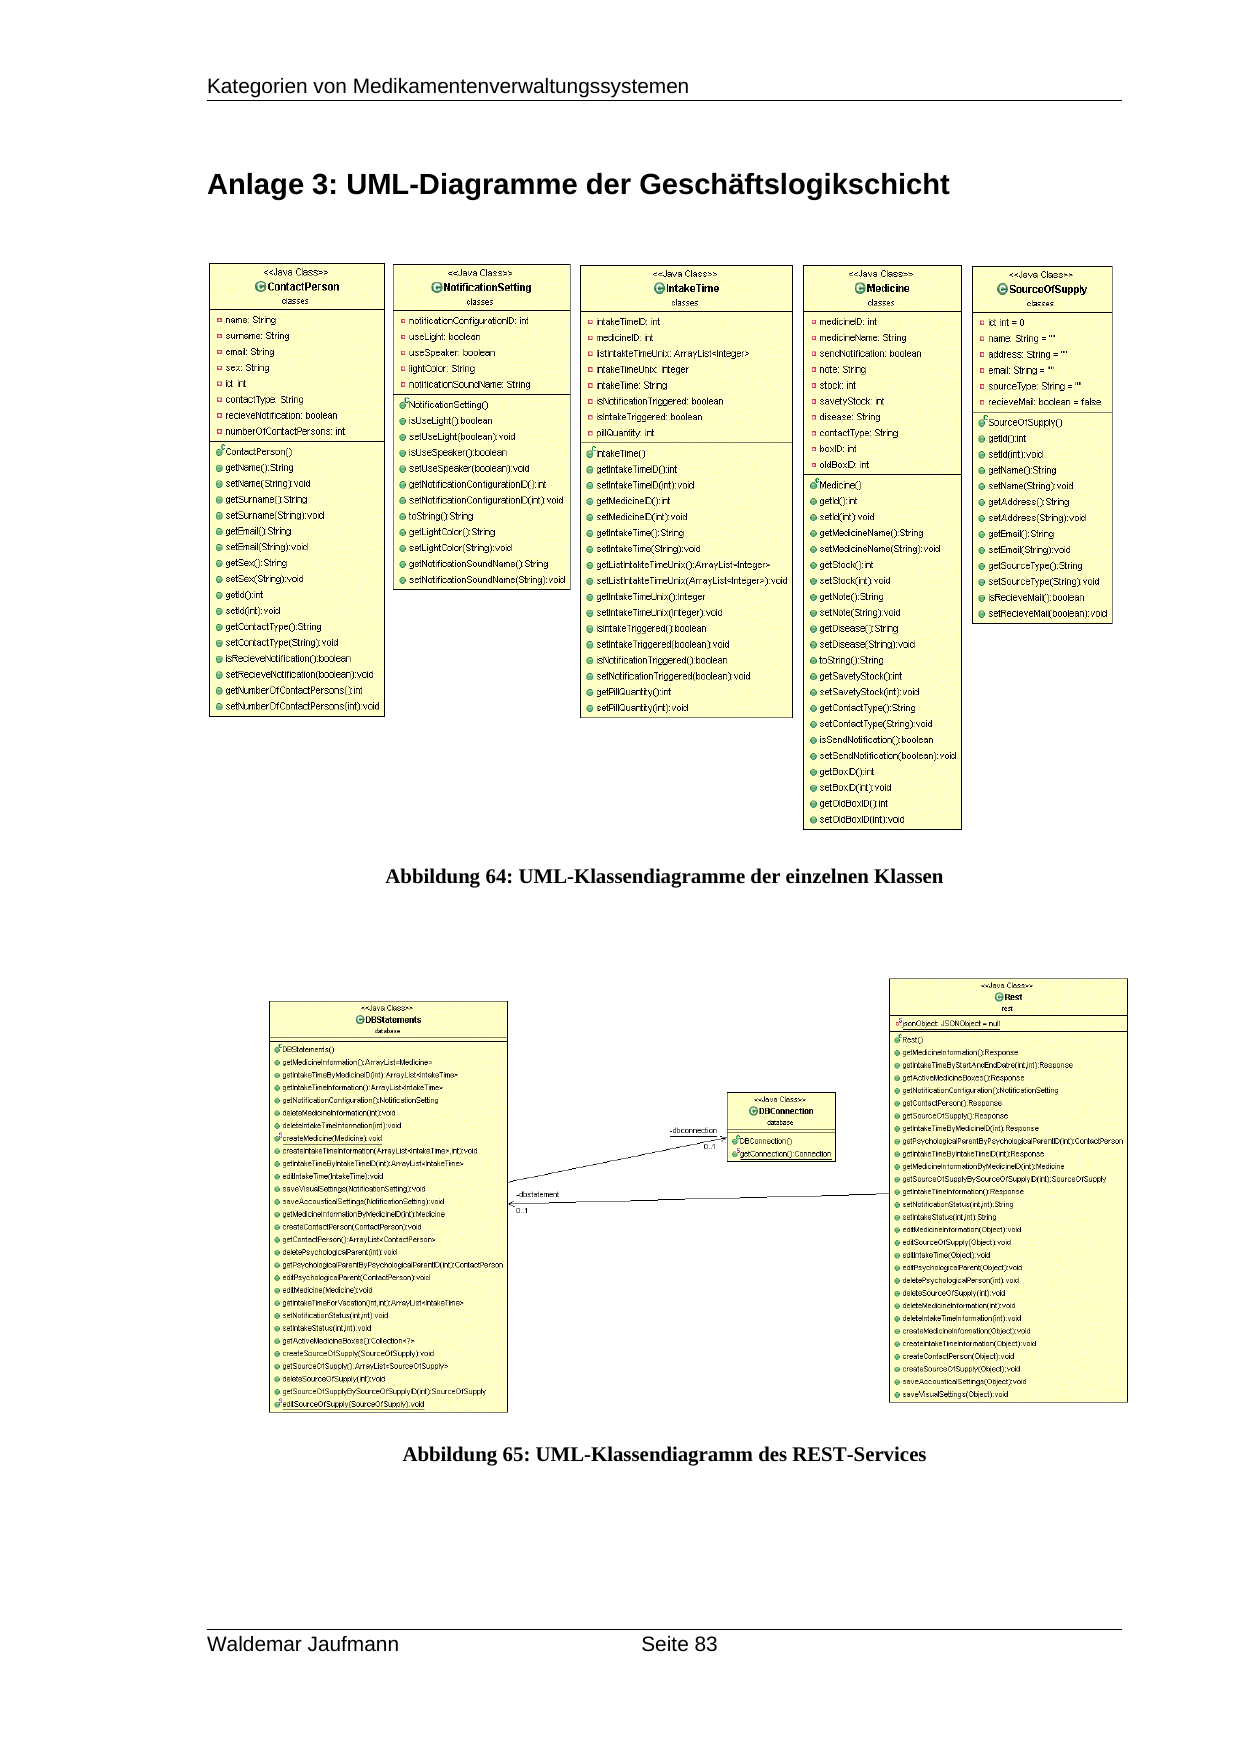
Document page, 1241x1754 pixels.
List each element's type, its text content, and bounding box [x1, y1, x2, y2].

subtitle Anlage 3: UML-Diagramme der Geschäftslogikschicht [207, 168, 1122, 201]
picture [206, 260, 1161, 839]
picture [206, 972, 1154, 1417]
